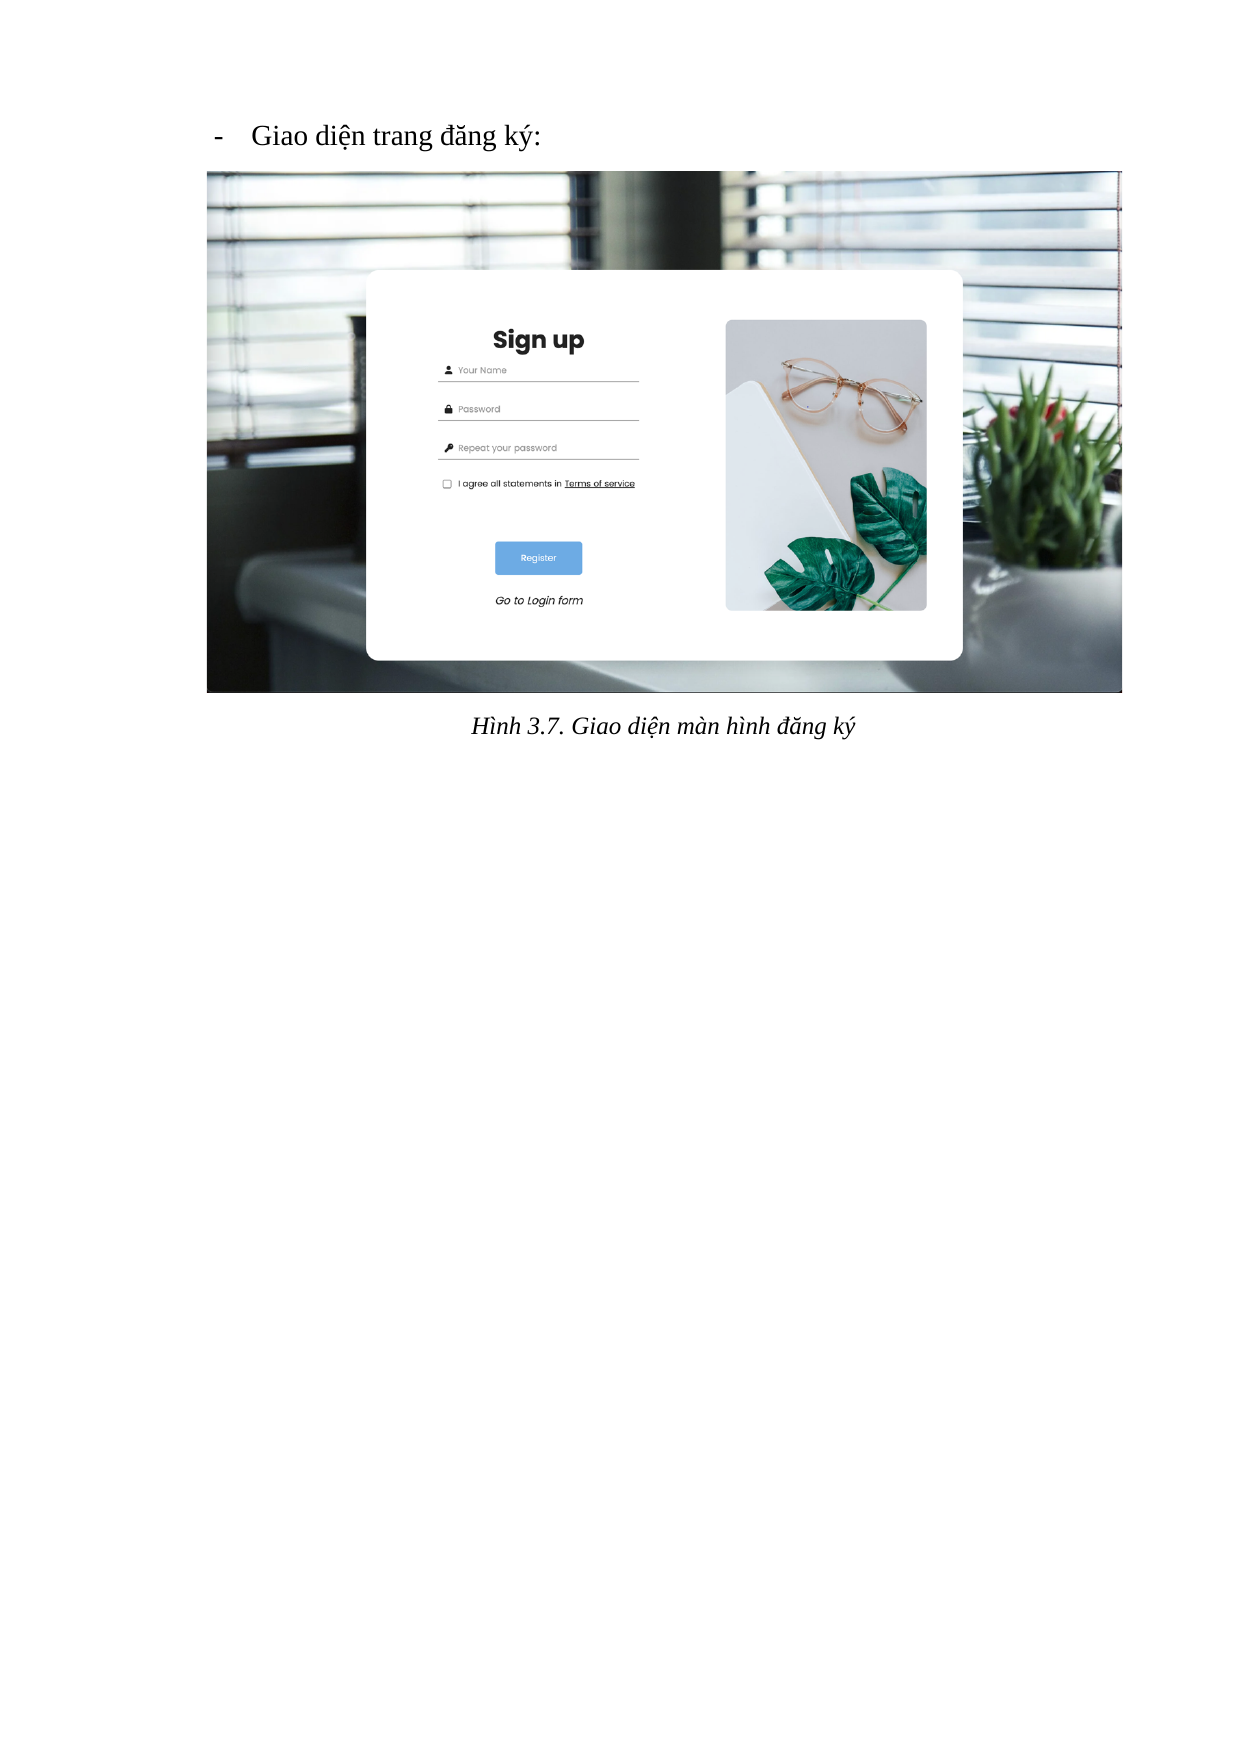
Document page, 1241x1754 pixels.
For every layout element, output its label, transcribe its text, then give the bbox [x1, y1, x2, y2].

picture [206, 171, 1123, 693]
text Hình 3.7. Giao diện màn hình đăng ký [207, 711, 1122, 740]
list Giao diện trang đăng ký: [214, 118, 1122, 152]
